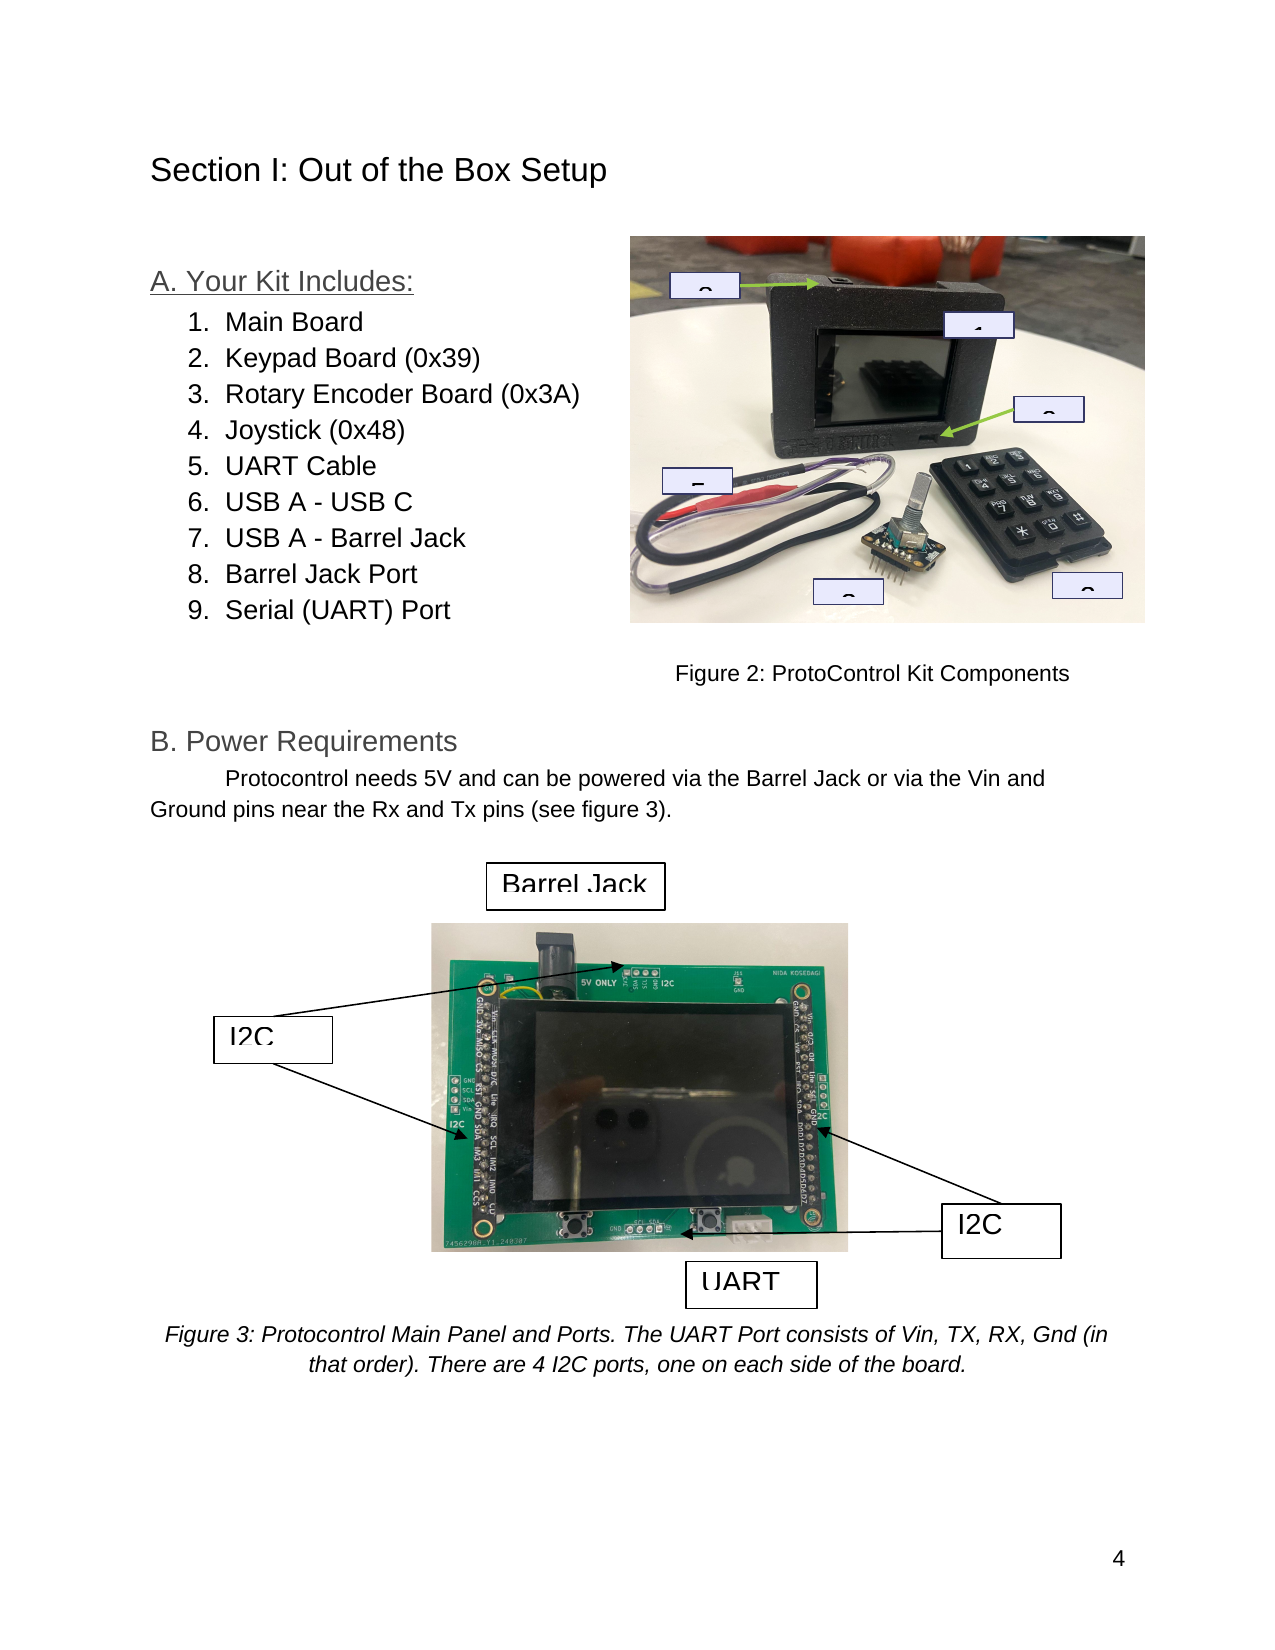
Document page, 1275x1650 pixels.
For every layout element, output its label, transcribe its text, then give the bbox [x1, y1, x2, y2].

text Figure 2: ProtoControl Kit Components [600, 660, 1125, 686]
list Barrel Jack Port [187, 558, 630, 589]
picture [431, 923, 849, 1252]
list Joystick (0x48) [187, 414, 630, 445]
subtitle B. Power Requirements [150, 723, 1125, 757]
list Serial (UART) Port [187, 594, 1125, 625]
text Figure 3: Protocontrol Main Panel and Ports. The UART Port consists of Vin, TX, RX, Gnd (in that order). There are 4 I2C ports, one on each side of the board. [150, 1321, 1125, 1378]
subtitle Section I: Out of the Box Setup [150, 150, 1125, 188]
list USB A - USB C [187, 486, 630, 517]
subtitle A. Your Kit Includes: [150, 264, 630, 298]
list Keypad Board (0x39) [187, 342, 630, 373]
list USB A - Barrel Jack [187, 522, 630, 553]
list Main Board [187, 306, 630, 338]
picture [630, 236, 1145, 623]
list Rotary Encoder Board (0x3A) [187, 378, 630, 409]
text Protocontrol needs 5V and can be powered via the Barrel Jack or via the Vin and Ground pins near the Rx and Tx pins (see figure 3). [150, 765, 1125, 822]
list UART Cable [187, 450, 630, 481]
